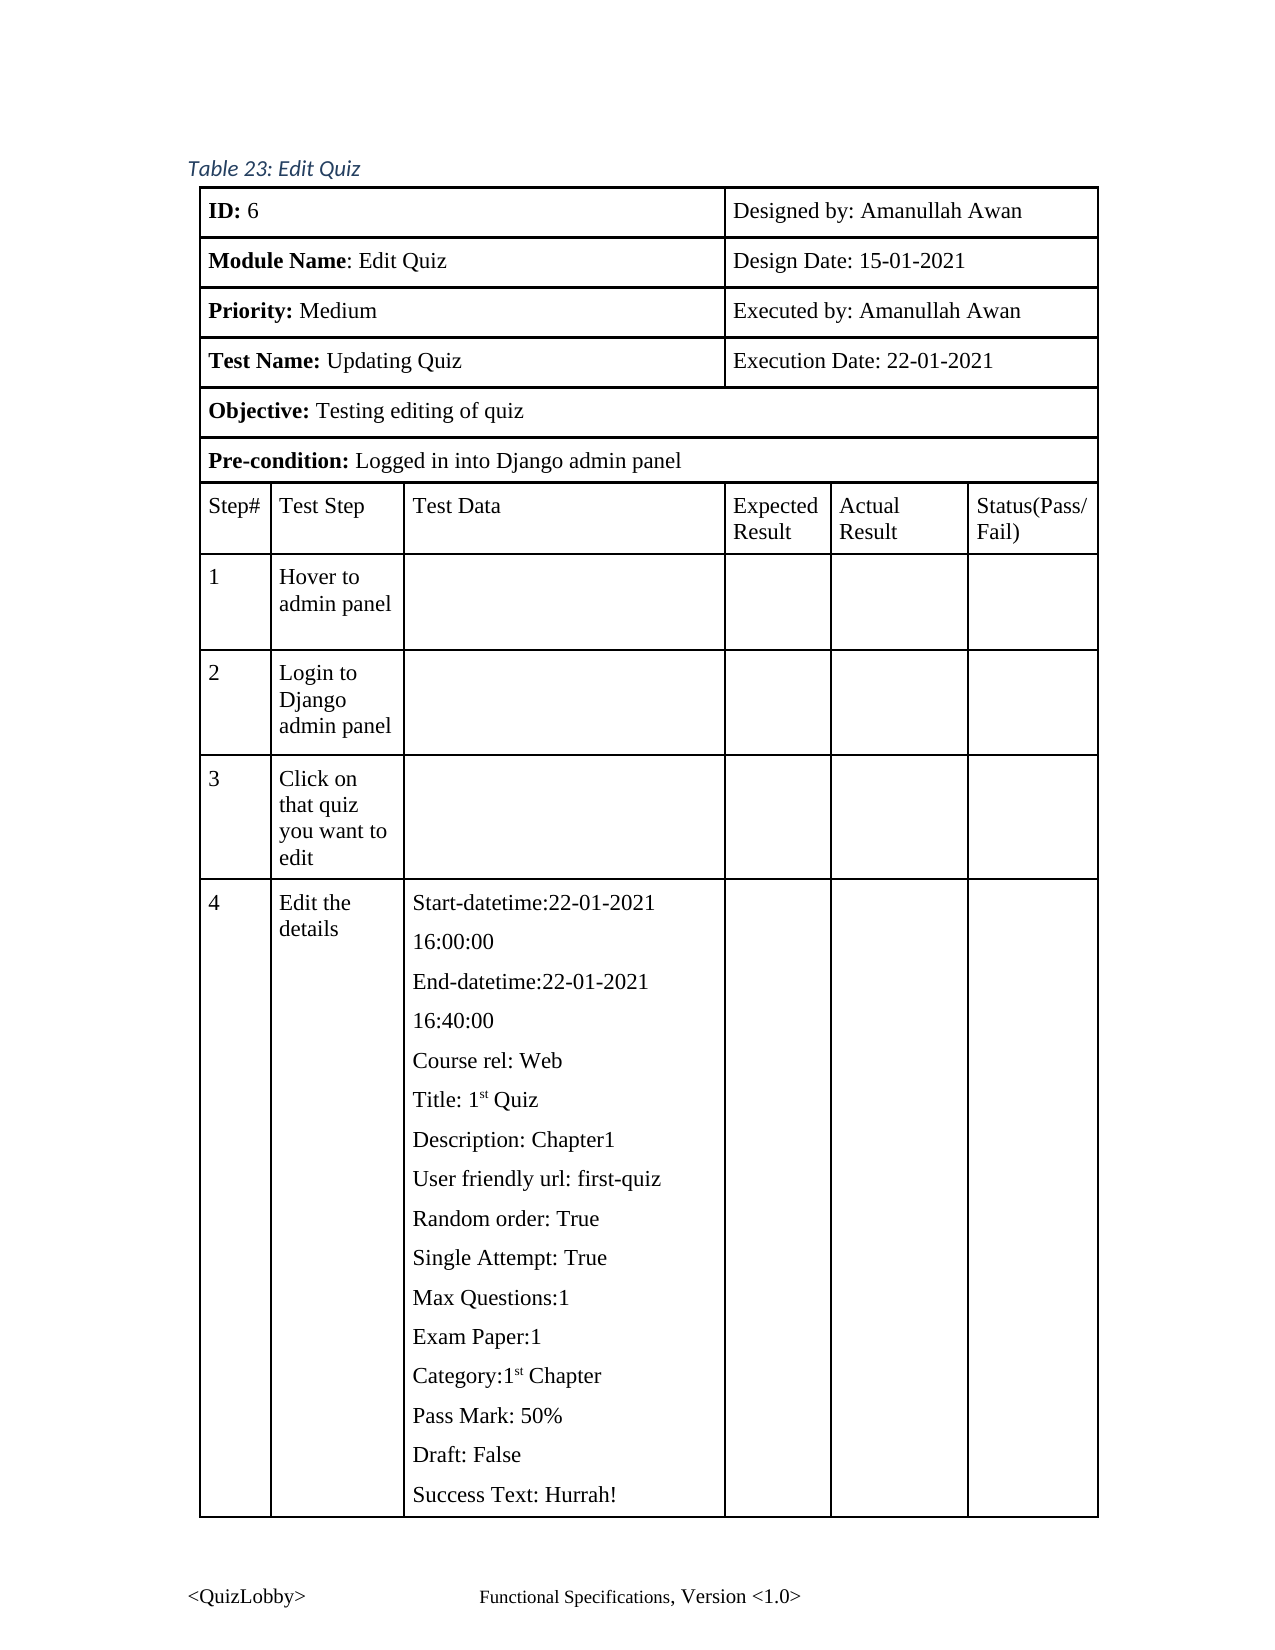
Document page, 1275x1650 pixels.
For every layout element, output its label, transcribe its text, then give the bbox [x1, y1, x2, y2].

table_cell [405, 880, 724, 1516]
table_cell Executed by: Amanullah Awan [726, 289, 1097, 336]
table_cell Module Name: Edit Quiz [201, 239, 724, 286]
table_cell [832, 555, 967, 649]
table_cell Edit the details [272, 880, 403, 1516]
table_header ID: 6 [201, 189, 724, 236]
subtitle Table 23: Edit Quiz [187, 154, 1087, 182]
table_cell [405, 756, 724, 878]
table_cell [969, 555, 1097, 649]
table_cell [832, 651, 967, 754]
table_cell 4 [201, 880, 270, 1516]
table_cell [726, 555, 830, 649]
table_cell Design Date: 15-01-2021 [726, 239, 1097, 286]
table_cell Execution Date: 22-01-2021 [726, 339, 1097, 386]
table_cell Test Name: Updating Quiz [201, 339, 724, 386]
table_cell [832, 756, 967, 878]
table_cell Actual Result [832, 484, 967, 553]
table_cell Login to Django admin panel [272, 651, 403, 754]
table_cell Step# [201, 484, 270, 553]
table_cell [726, 651, 830, 754]
table_cell Status(Pass/Fail) [969, 484, 1097, 553]
table_cell Hover to admin panel [272, 555, 403, 649]
table_cell Priority: Medium [201, 289, 724, 336]
table_cell Test Data [405, 484, 724, 553]
table_cell 2 [201, 651, 270, 754]
table_cell Expected Result [726, 484, 830, 553]
table_cell [405, 555, 724, 649]
table_cell [969, 756, 1097, 878]
table_cell Test Step [272, 484, 403, 553]
table_cell 1 [201, 555, 270, 649]
table_cell Click on that quiz you want to edit [272, 756, 403, 878]
table_header Designed by: Amanullah Awan [726, 189, 1097, 236]
table_cell [969, 651, 1097, 754]
table_cell [726, 756, 830, 878]
table_cell Pre-condition: Logged in into Django admin panel [201, 439, 1097, 481]
table_cell [969, 880, 1097, 1516]
table_cell [832, 880, 967, 1516]
table_cell [726, 880, 830, 1516]
table_cell [405, 651, 724, 754]
table_cell Objective: Testing editing of quiz [201, 389, 1097, 436]
table_cell 3 [201, 756, 270, 878]
